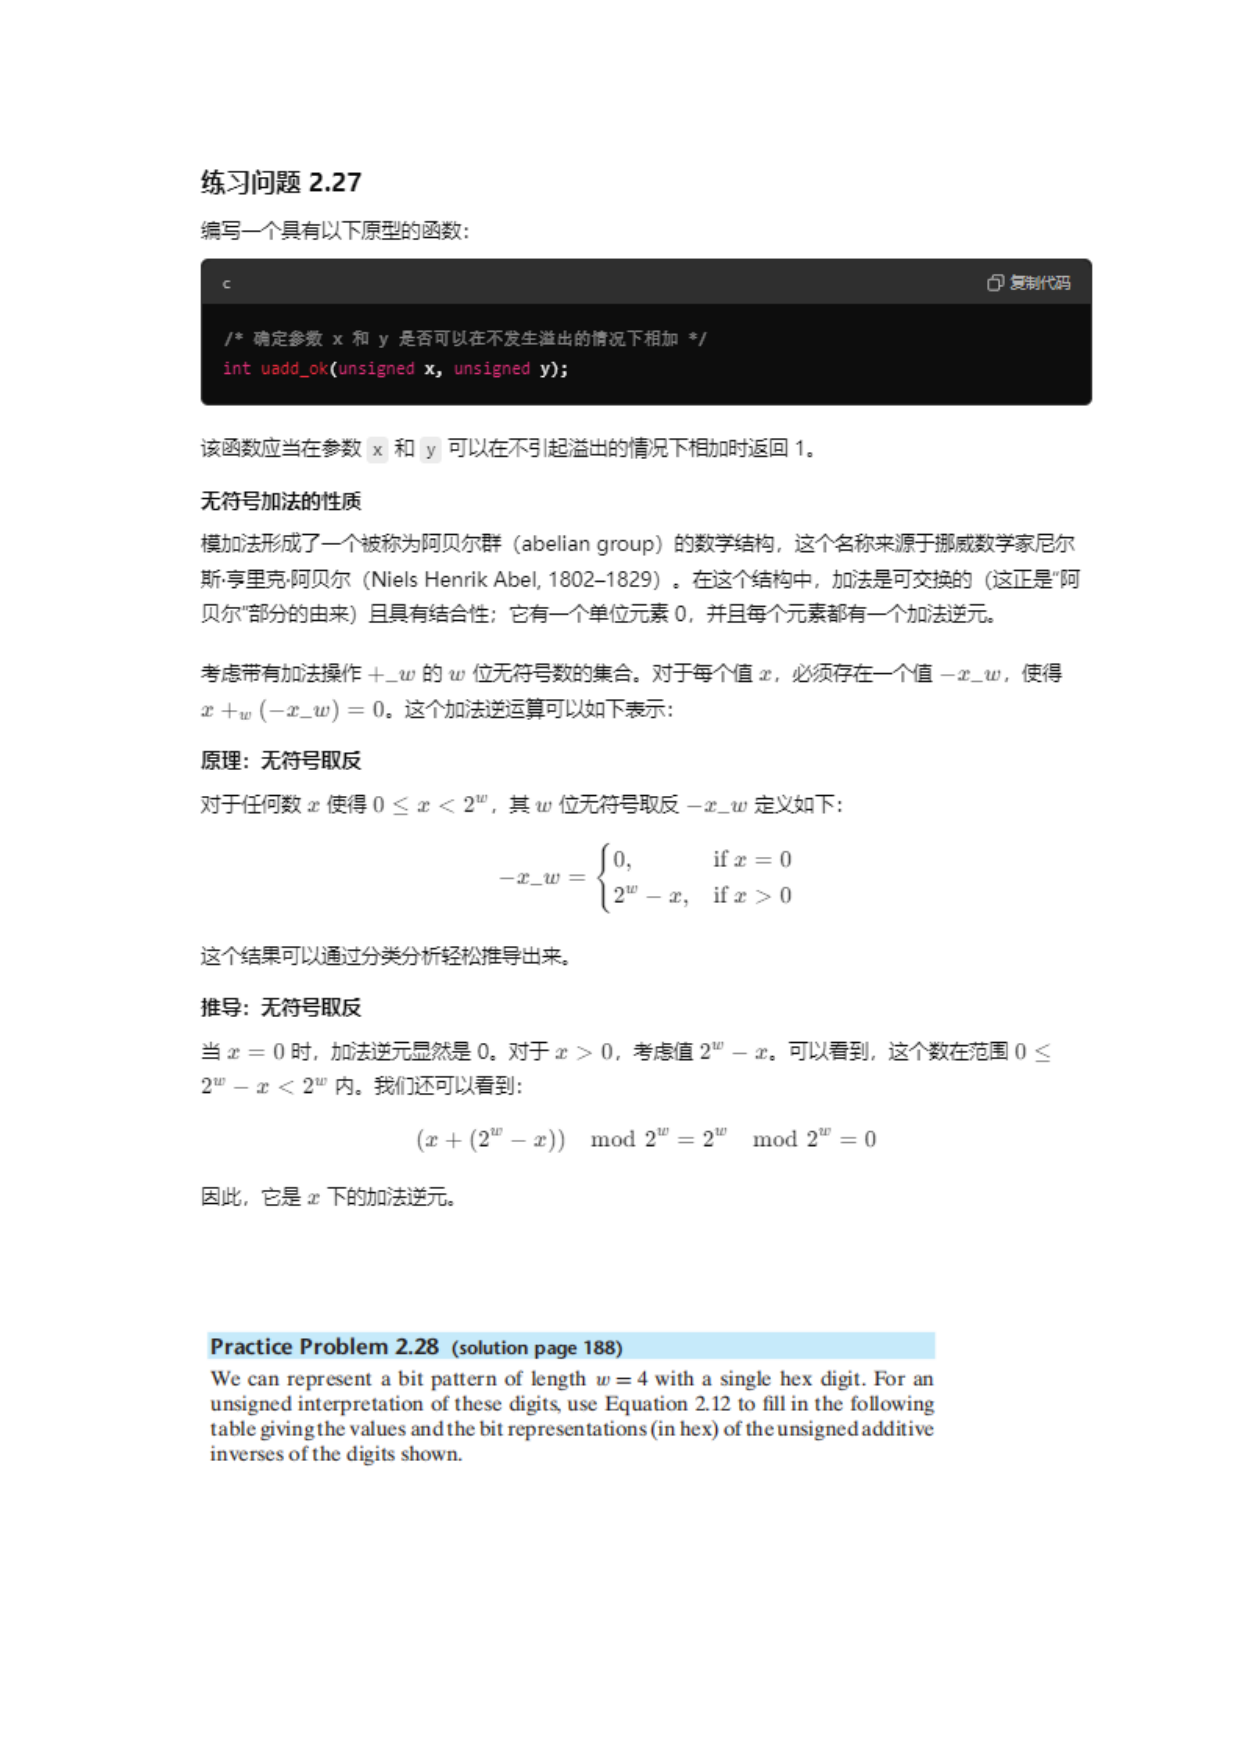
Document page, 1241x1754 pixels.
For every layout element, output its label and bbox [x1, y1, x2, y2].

picture [187, 1320, 979, 1486]
picture [187, 151, 1105, 1228]
